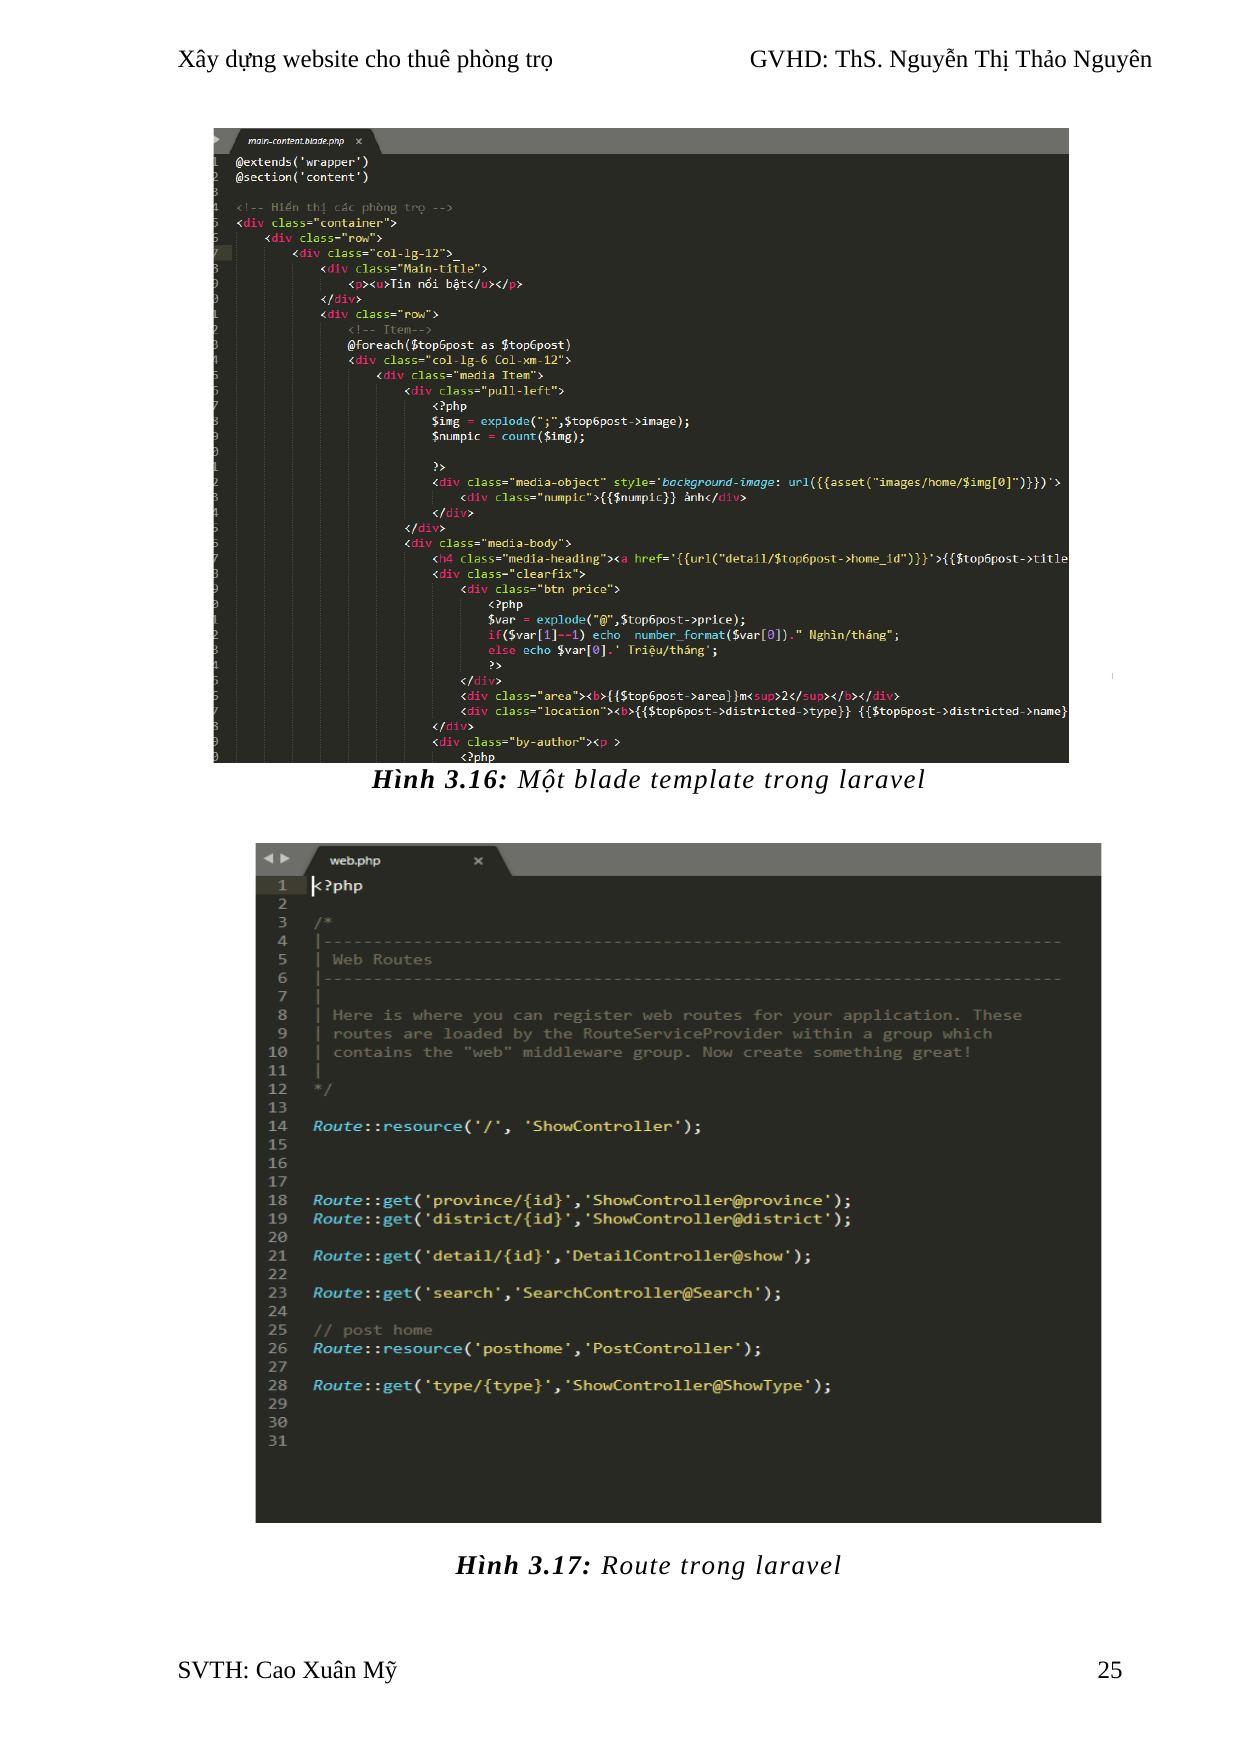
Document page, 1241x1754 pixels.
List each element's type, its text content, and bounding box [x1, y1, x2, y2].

picture [213, 128, 1113, 763]
picture [255, 843, 1102, 1523]
